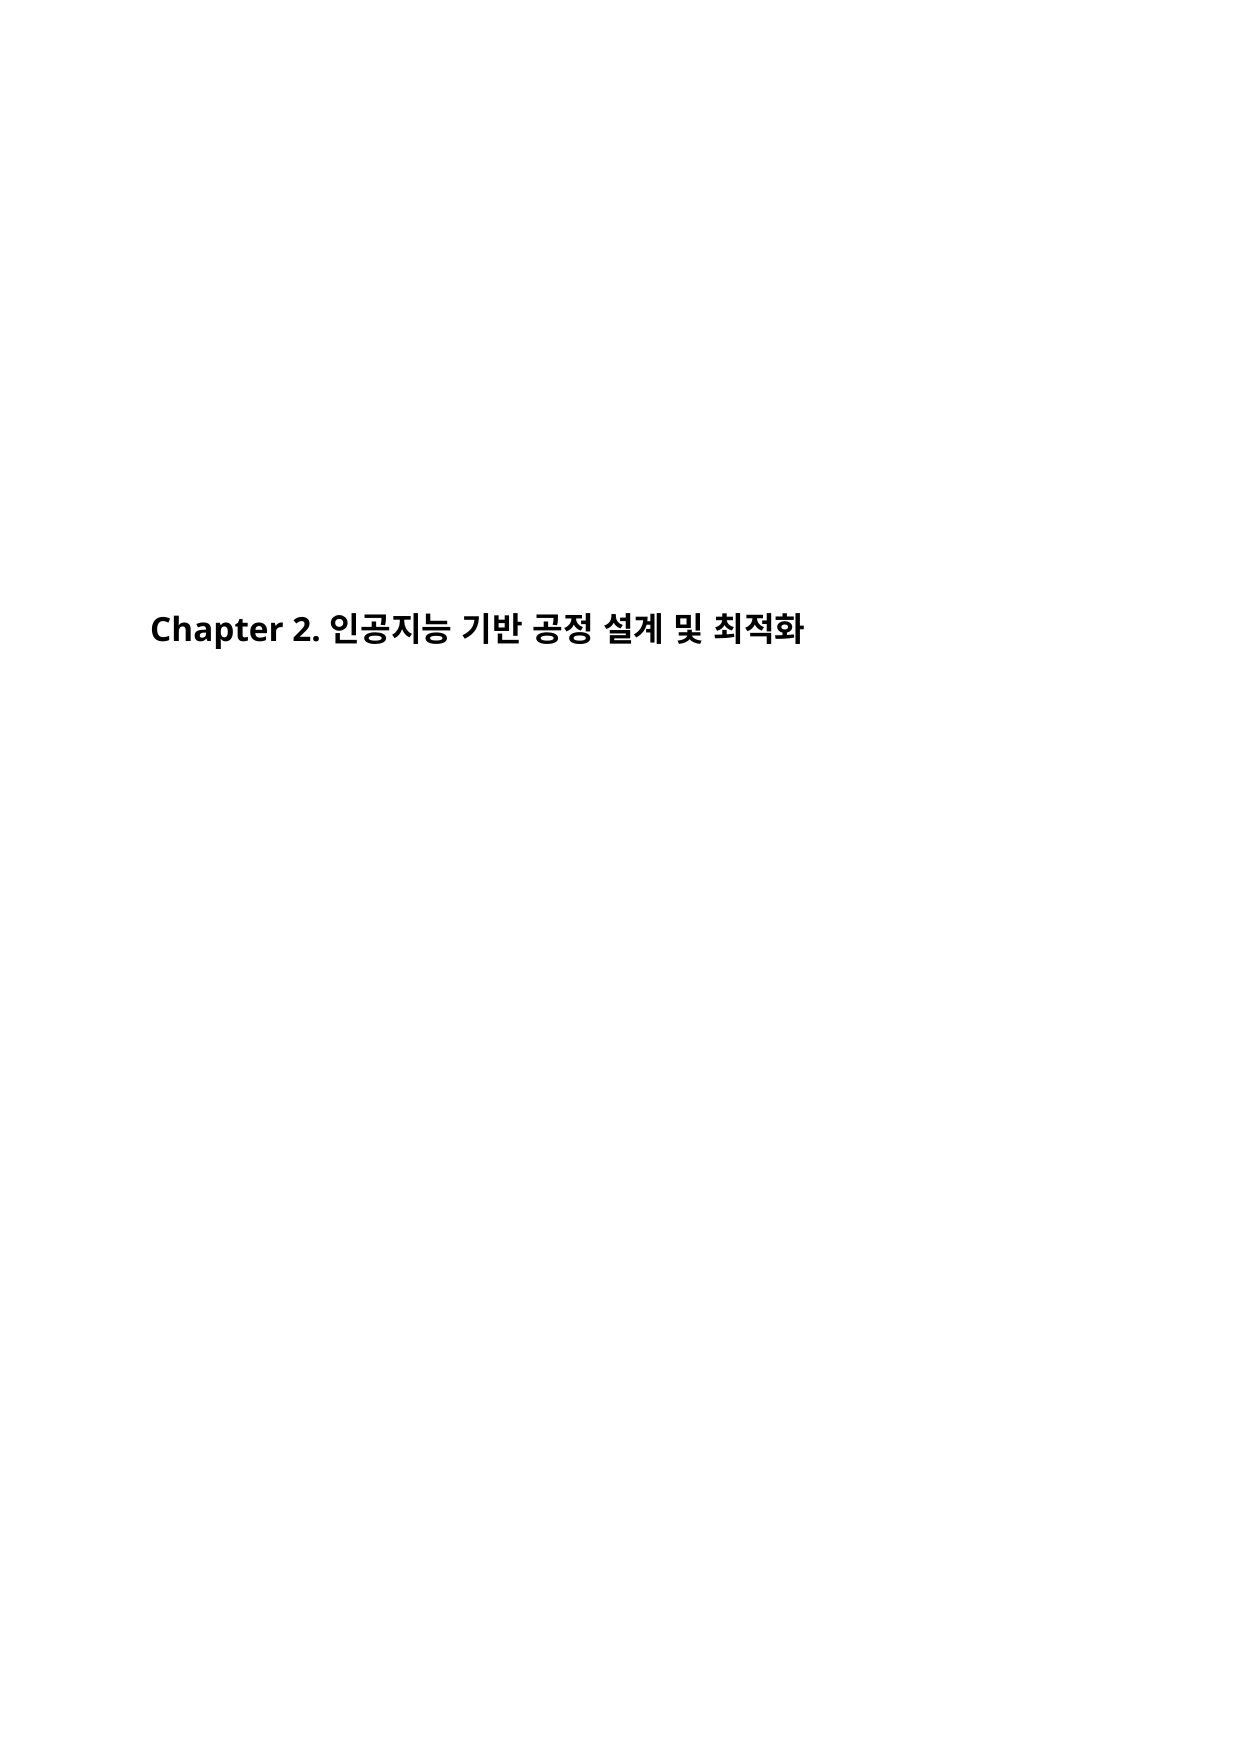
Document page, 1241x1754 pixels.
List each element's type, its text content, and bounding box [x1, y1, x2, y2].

subtitle 인공지능 기반 공정 설계 및 최적화 [150, 603, 1090, 651]
